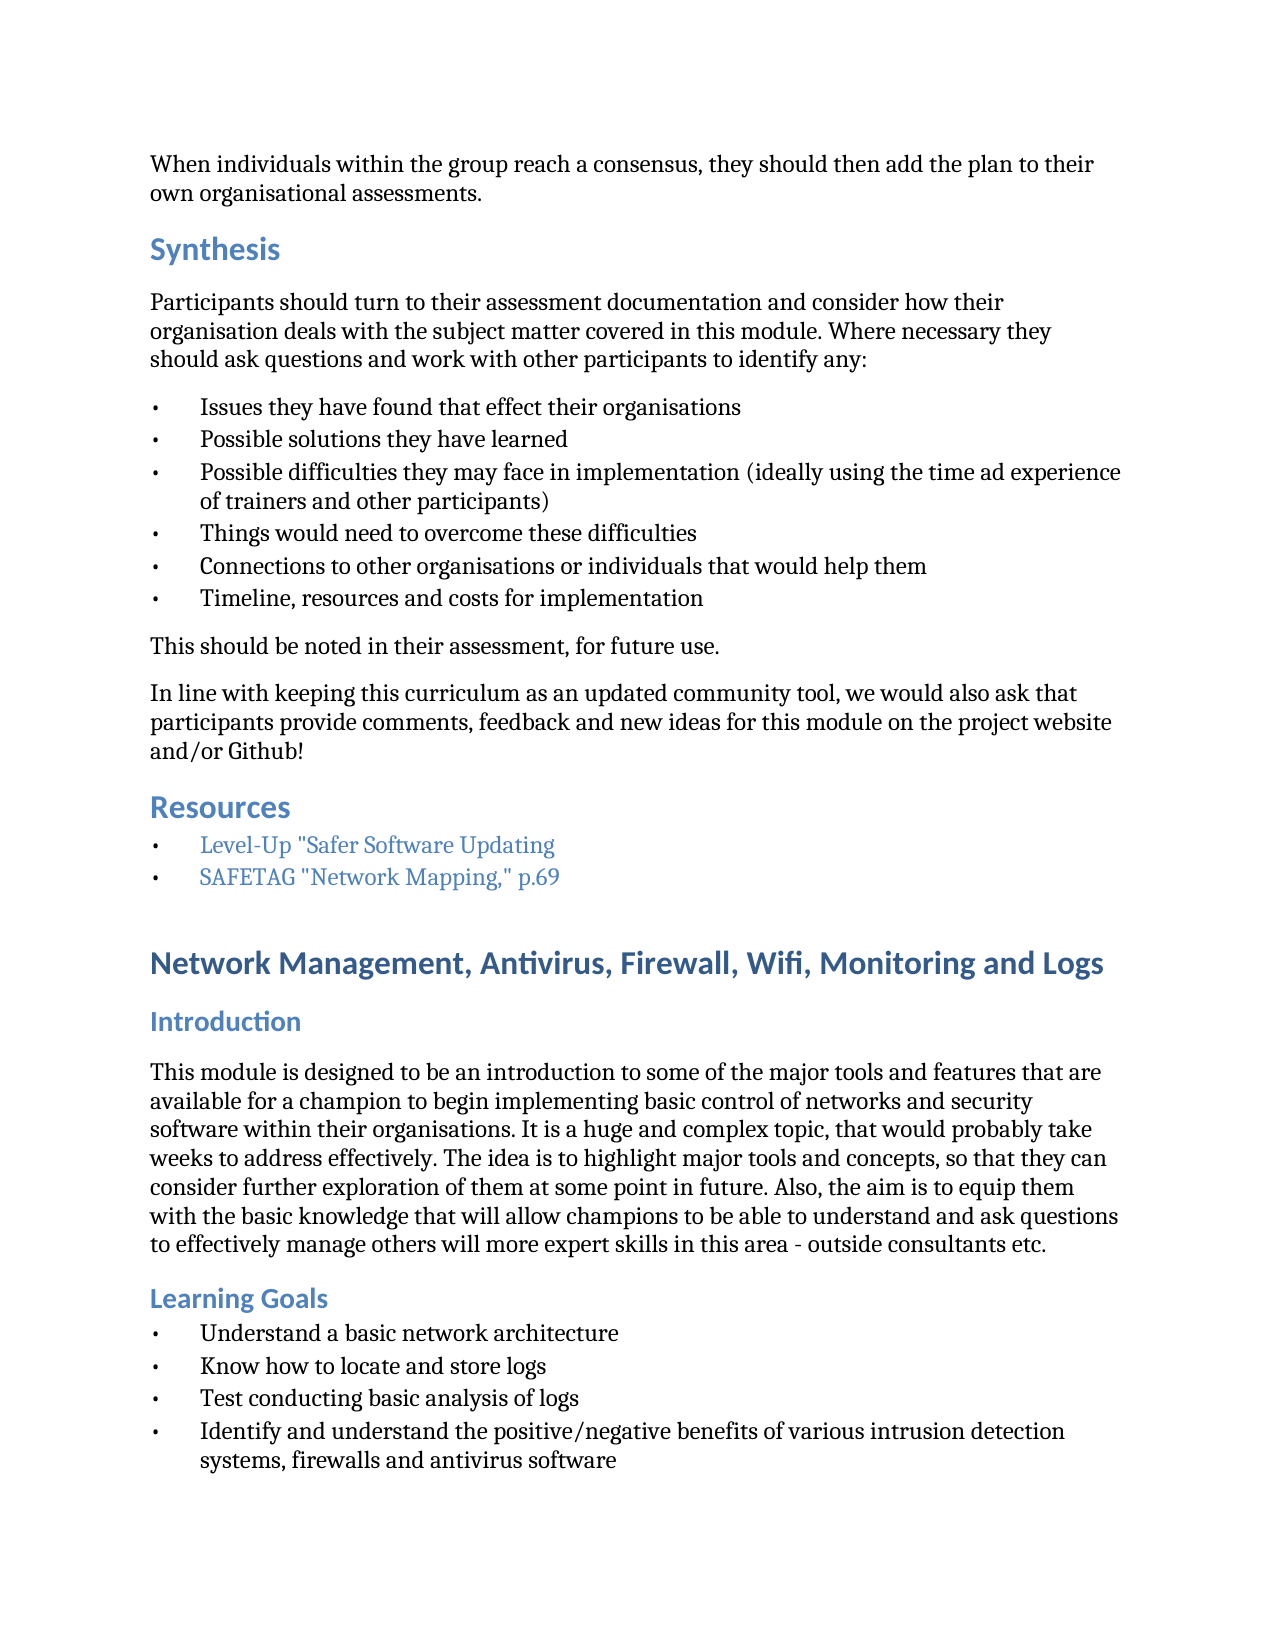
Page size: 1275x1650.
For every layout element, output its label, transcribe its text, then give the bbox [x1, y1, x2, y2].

subtitle Network Management, Antivirus, Firewall, Wifi, Monitoring and Logs [150, 942, 1125, 983]
text Participants should turn to their assessment documentation and consider how their organisation deals with the subject matter covered in this module. Where necessary they should ask questions and work with other participants to identify any: [150, 288, 1125, 374]
list Timeline, resources and costs for implementation [150, 584, 1125, 613]
list Connections to other organisations or individuals that would help them [150, 552, 1125, 580]
text In line with keeping this curriculum as an updated community tool, we would also ask that participants provide comments, feedback and new ideas for this module on the project website and/or Github! [150, 679, 1125, 765]
subtitle Introduction [150, 1003, 1125, 1039]
list Possible difficulties they may face in implementation (ideally using the time ad experience of trainers and other participants) [150, 458, 1125, 515]
list Understand a basic network architecture [150, 1319, 1125, 1348]
text This should be noted in their assessment, for future use. [150, 632, 1125, 660]
list Identify and understand the positive/negative benefits of various intrusion detection systems, firewalls and antivirus software [150, 1417, 1125, 1474]
list Possible solutions they have learned [150, 425, 1125, 454]
subtitle Synthesis [150, 228, 1125, 269]
list Issues they have found that effect their organisations [150, 393, 1125, 422]
list Level-Up "Safer Software Updating [150, 831, 1125, 859]
text When individuals within the group reach a consensus, they should then add the plan to their own organisational assessments. [150, 150, 1125, 207]
list Test conducting basic analysis of logs [150, 1384, 1125, 1413]
subtitle Resources [150, 786, 1125, 827]
subtitle Learning Goals [150, 1280, 1125, 1316]
list SAFETAG "Network Mapping," p.69 [150, 863, 1125, 892]
list Things would need to overcome these difficulties [150, 519, 1125, 548]
text This module is designed to be an introduction to some of the major tools and features that are available for a champion to begin implementing basic control of networks and security software within their organisations. It is a huge and complex topic, that would probably take weeks to address effectively. The idea is to highlight major tools and concepts, so that they can consider further exploration of them at some point in future. Also, the aim is to equip them with the basic knowledge that will allow champions to be able to understand and ask questions to effectively manage others will more expert skills in this area - outside consultants etc. [150, 1058, 1125, 1259]
list Know how to locate and store logs [150, 1352, 1125, 1381]
